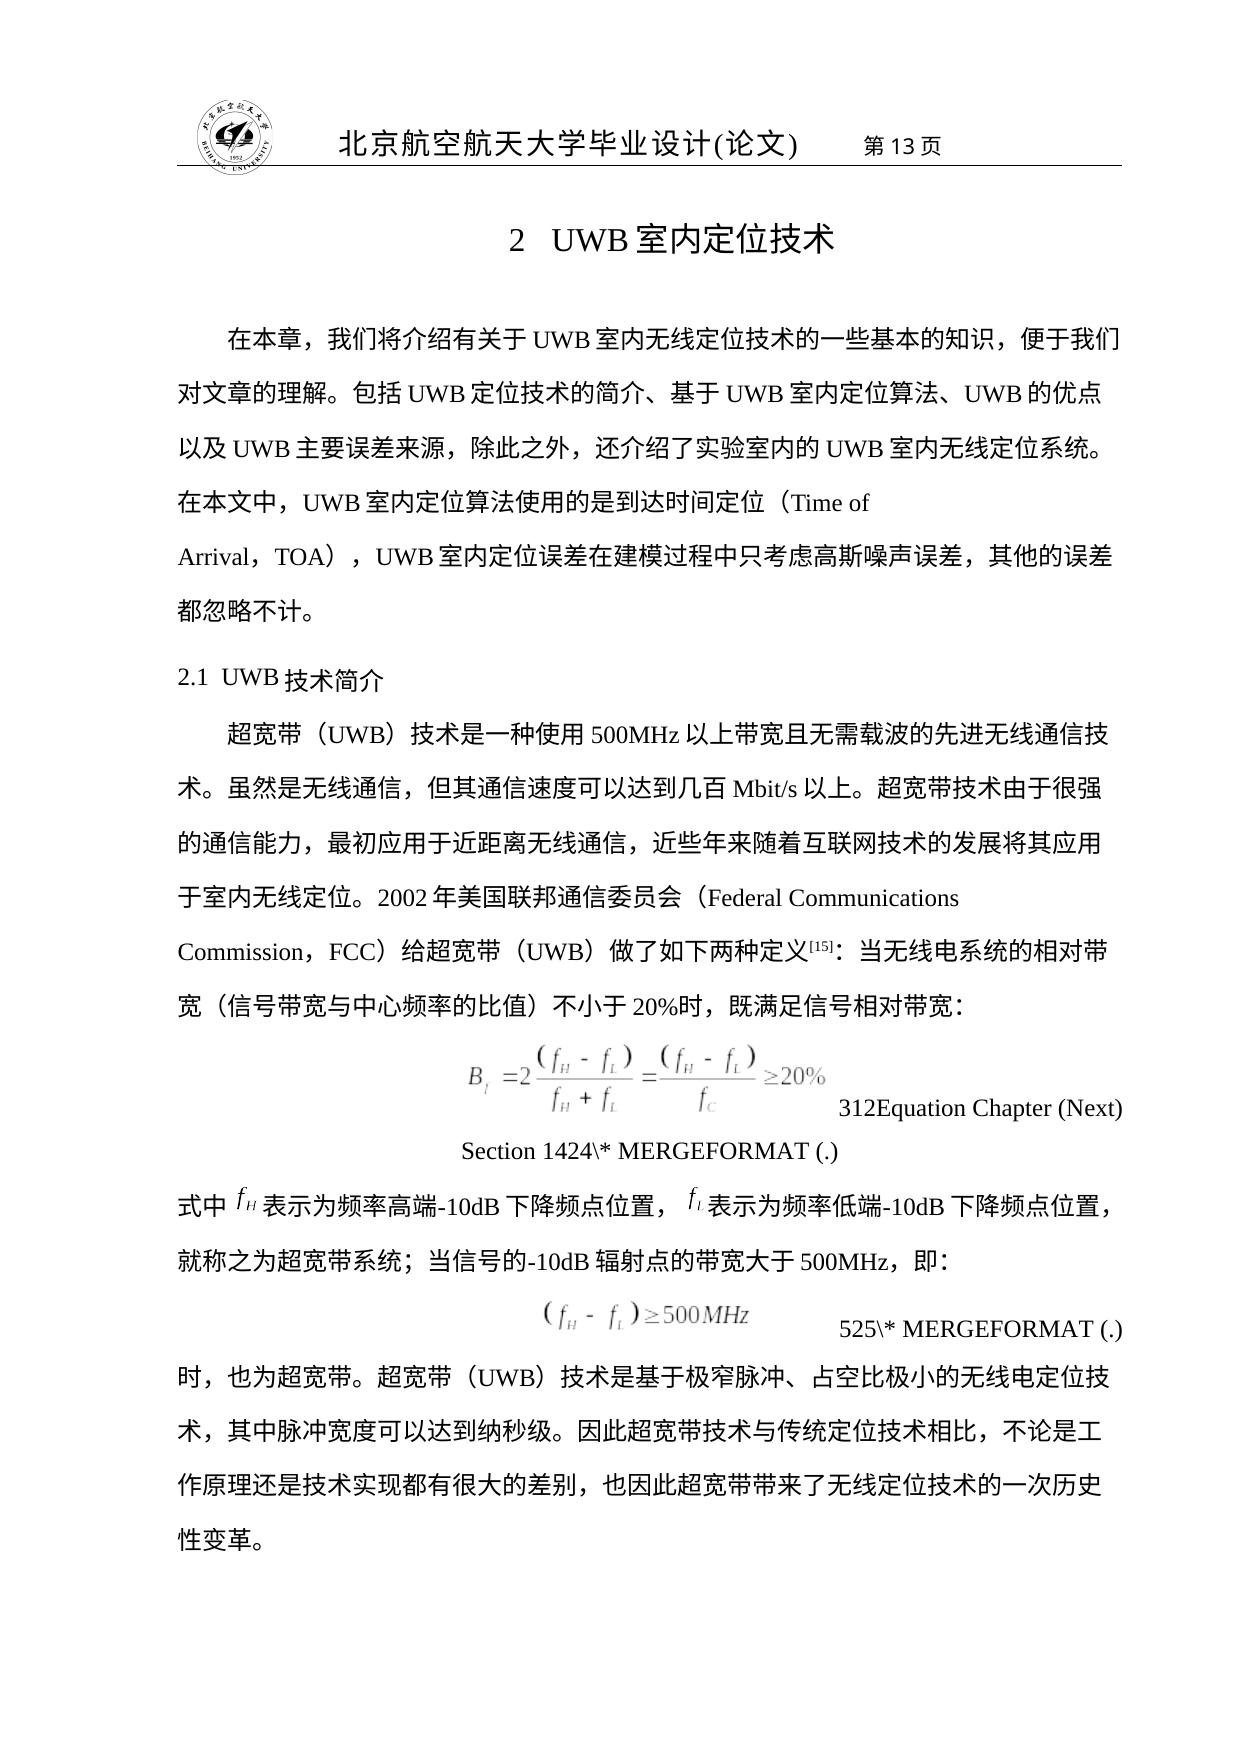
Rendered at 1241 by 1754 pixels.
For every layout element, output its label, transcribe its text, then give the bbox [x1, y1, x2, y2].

text 在本章，我们将介绍有关于UWB室内无线定位技术的一些基本的知识，便于我们对文章的理解。包括UWB定位技术的简介、基于UWB室内定位算法、UWB的优点以及UWB主要误差来源，除此之外，还介绍了实验室内的UWB室内无线定位系统。在本文中，UWB室内定位算法使用的是到达时间定位（Time of Arrival，TOA），UWB室内定位误差在建模过程中只考虑高斯噪声误差，其他的误差都忽略不计。 [177, 319, 1122, 627]
text 超宽带（UWB）技术是一种使用500MHz以上带宽且无需载波的先进无线通信技术。虽然是无线通信，但其通信速度可以达到几百Mbit/s以上。超宽带技术由于很强的通信能力，最初应用于近距离无线通信，近些年来随着互联网技术的发展将其应用于室内无线定位。2002年美国联邦通信委员会（Federal Communications Commission，FCC）给超宽带（UWB）做了如下两种定义[15]：当无线电系统的相对带宽（信号带宽与中心频率的比值）不小于20%时，既满足信号相对带宽： [177, 714, 1122, 1022]
subtitle UWB技术简介 [177, 662, 1122, 698]
text 时，也为超宽带。超宽带（UWB）技术是基于极窄脉冲、占空比极小的无线电定位技术，其中脉冲宽度可以达到纳秒级。因此超宽带技术与传统定位技术相比，不论是工作原理还是技术实现都有很大的差别，也因此超宽带带来了无线定位技术的一次历史性变革。 [177, 1357, 1122, 1556]
picture [197, 100, 273, 165]
picture [197, 166, 273, 175]
subtitle UWB室内定位技术 [222, 213, 1122, 261]
text 式中表示为频率高端-10dB下降频点位置，表示为频率低端-10dB下降频点位置，就称之为超宽带系统；当信号的-10dB辐射点的带宽大于500MHz，即： [177, 1179, 1122, 1277]
